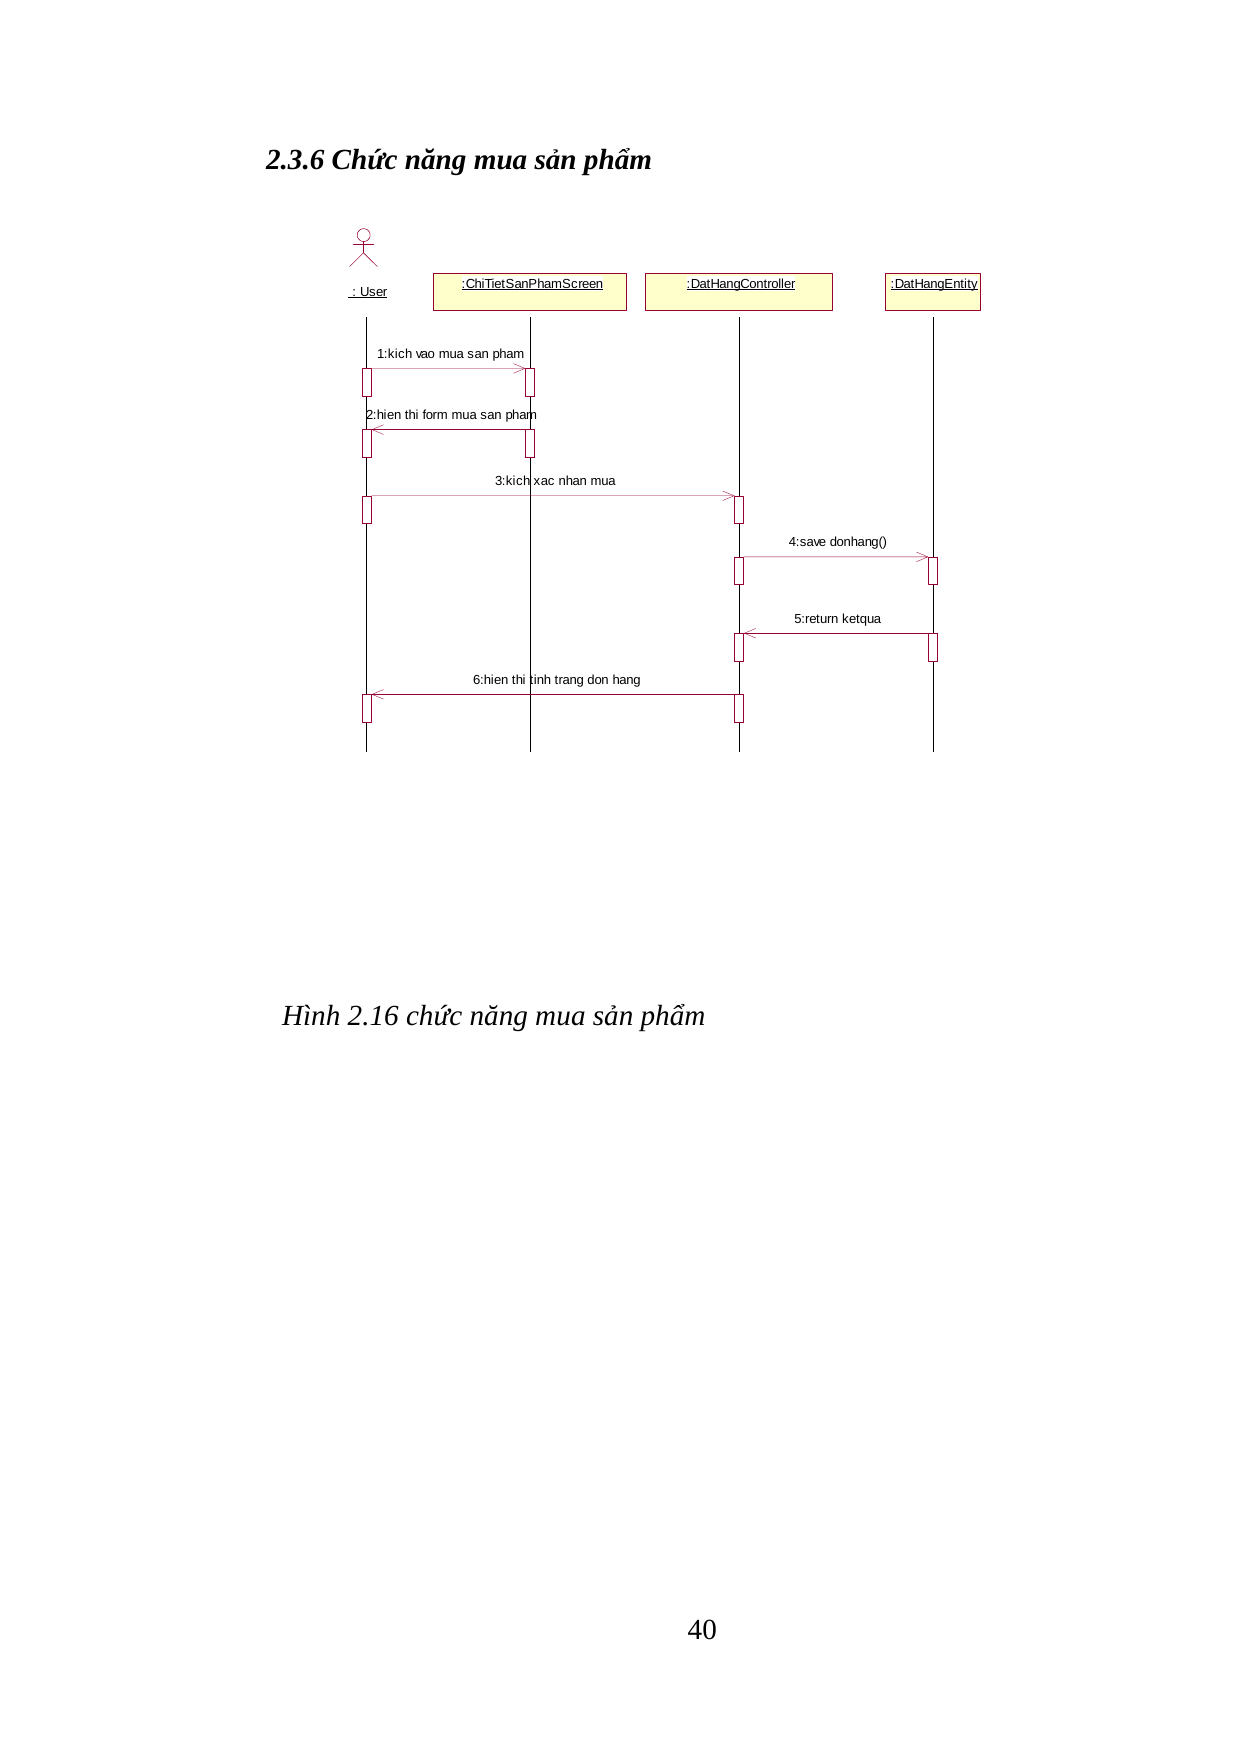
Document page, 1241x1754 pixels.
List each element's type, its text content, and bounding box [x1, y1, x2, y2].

subtitle Chức năng mua sản phẩm [207, 142, 1122, 176]
